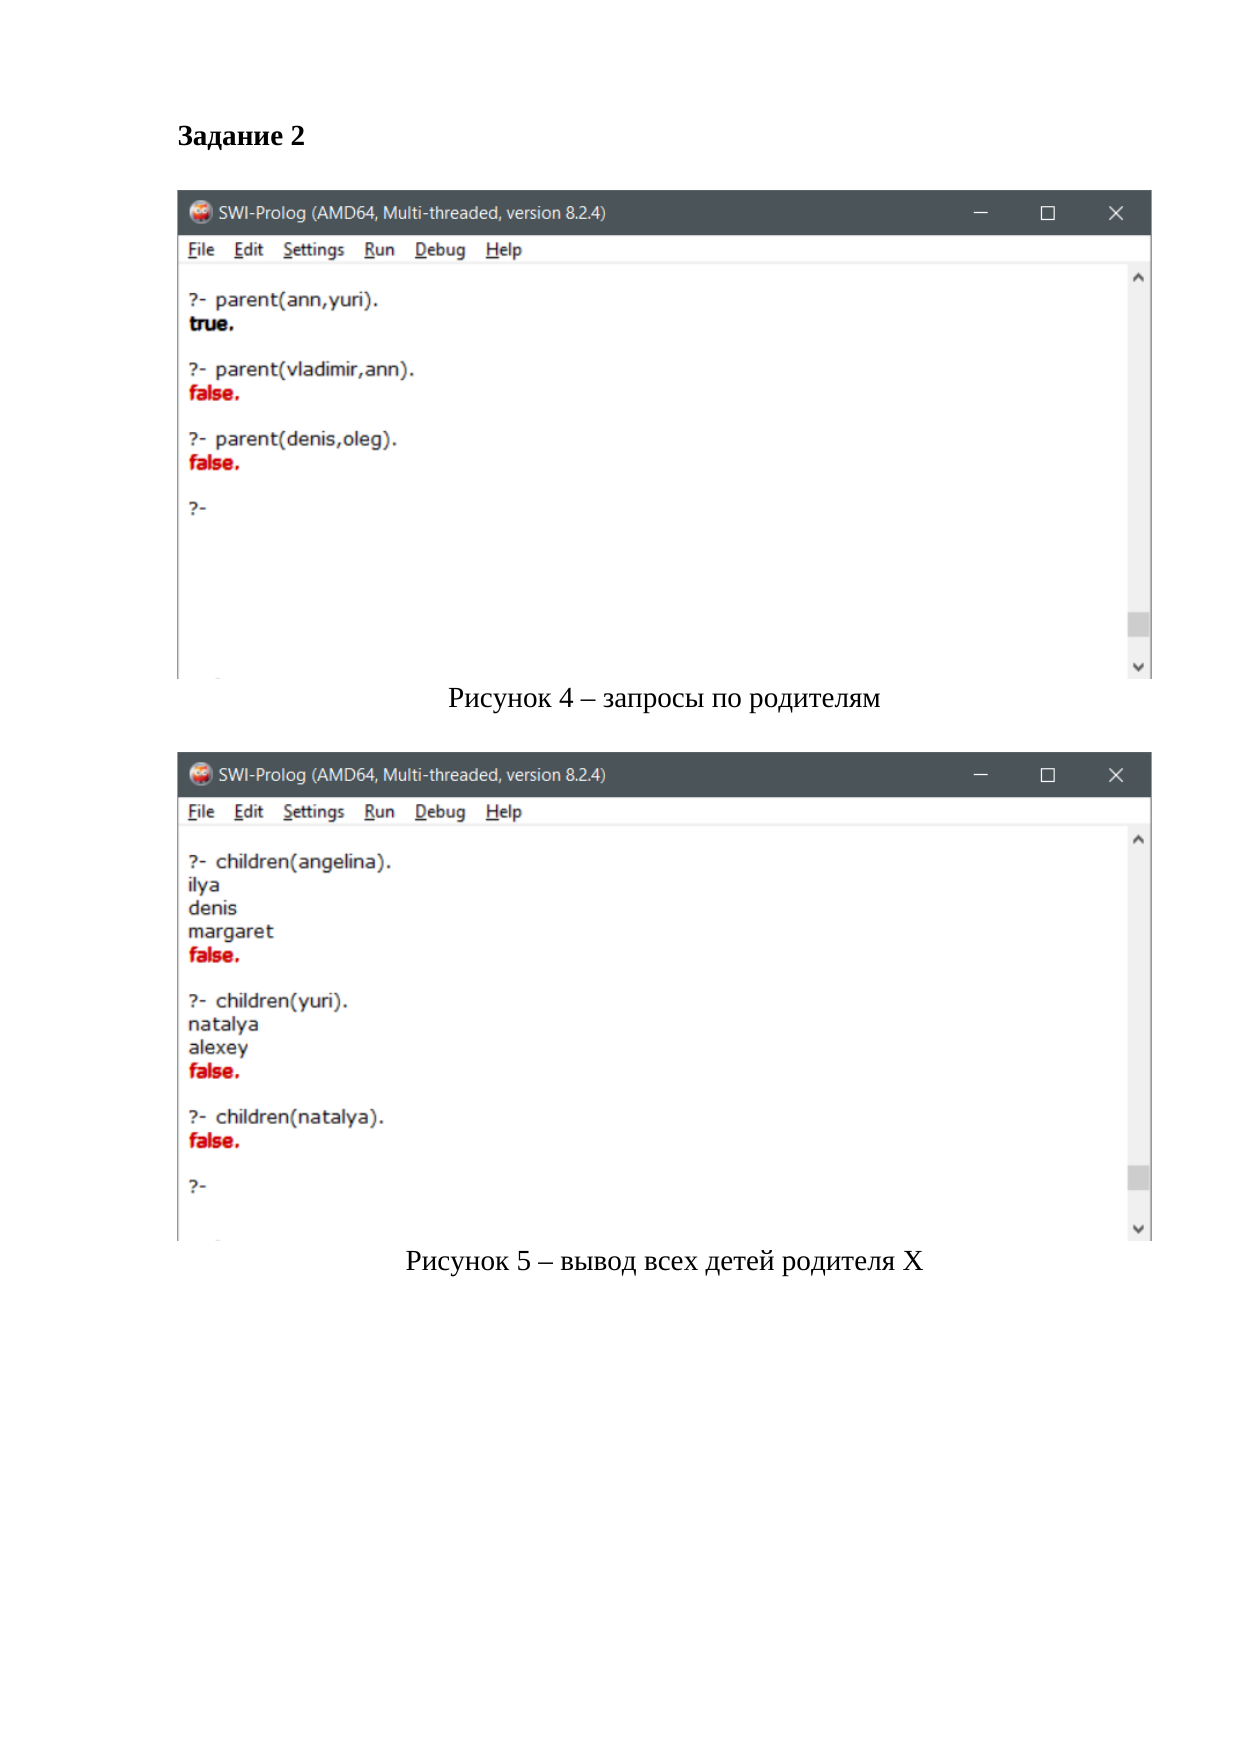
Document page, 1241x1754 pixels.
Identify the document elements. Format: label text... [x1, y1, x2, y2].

text Рисунок 5 – вывод всех детей родителя X [177, 1243, 1152, 1276]
picture [177, 190, 1152, 679]
picture [177, 752, 1152, 1241]
text Задание 2 [177, 118, 1152, 152]
text Рисунок 4 – запросы по родителям [177, 680, 1152, 714]
